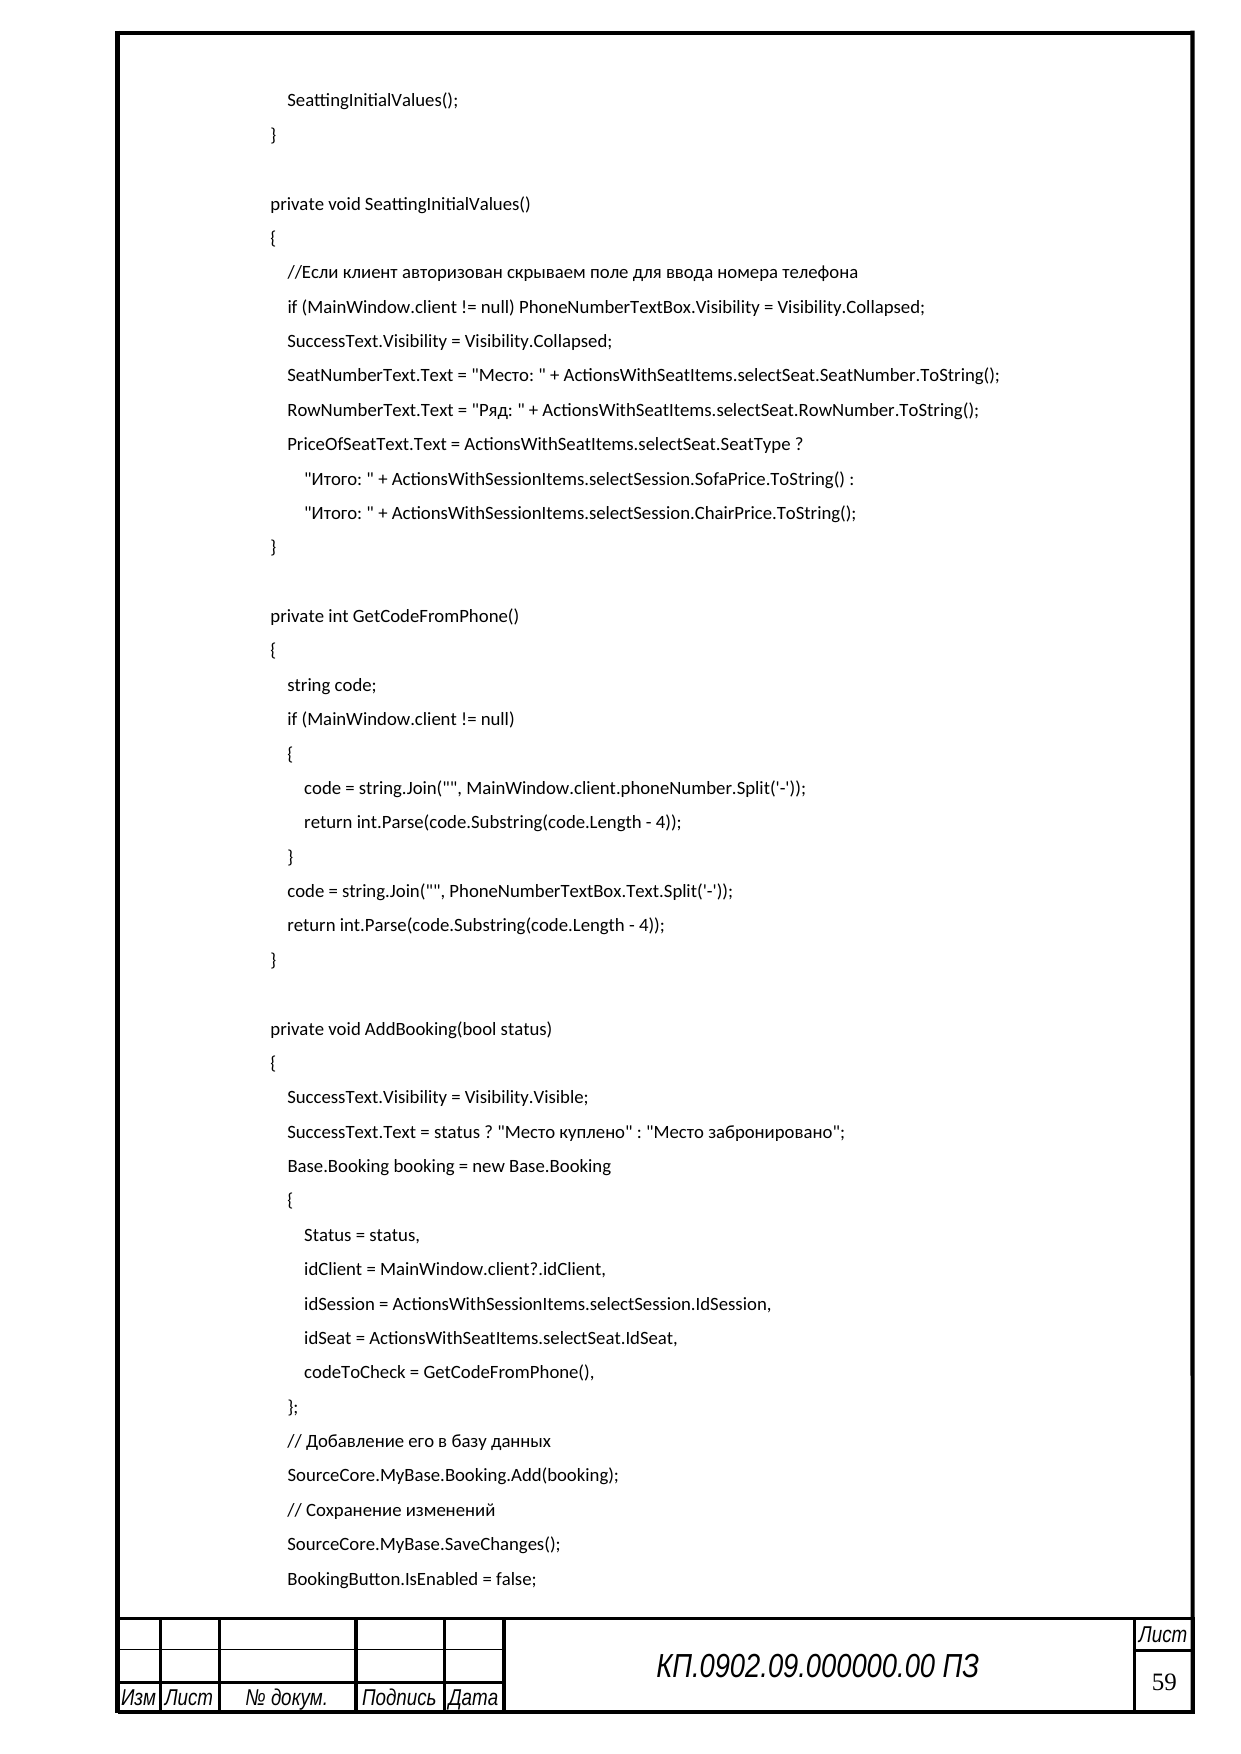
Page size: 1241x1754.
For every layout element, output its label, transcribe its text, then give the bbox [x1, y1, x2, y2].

text SeatNumberText.Text = "Место: " + ActionsWithSeatItems.selectSeat.SeatNumber.ToString(); [148, 364, 1164, 387]
text idSession = ActionsWithSessionItems.selectSession.IdSession, [148, 1292, 1164, 1315]
text code = string.Join("", PhoneNumberTextBox.Text.Split('-')); [148, 879, 1164, 902]
text SourceCore.MyBase.Booking.Add(booking); [148, 1464, 1164, 1487]
text } [148, 948, 1164, 971]
text SourceCore.MyBase.SaveChanges(); [148, 1532, 1164, 1555]
text SuccessText.Text = status ? "Место куплено" : "Место забронировано"; [148, 1120, 1164, 1143]
text idSeat = ActionsWithSeatItems.selectSeat.IdSeat, [148, 1326, 1164, 1349]
text // Сохранение изменений [148, 1498, 1164, 1521]
text SuccessText.Visibility = Visibility.Collapsed; [148, 329, 1164, 352]
text if (MainWindow.client != null) [148, 707, 1164, 730]
text idClient = MainWindow.client?.idClient, [148, 1257, 1164, 1280]
text codeToCheck = GetCodeFromPhone(), [148, 1361, 1164, 1383]
text RowNumberText.Text = "Ряд: " + ActionsWithSeatItems.selectSeat.RowNumber.ToString(); [148, 398, 1164, 421]
text return int.Parse(code.Substring(code.Length - 4)); [148, 811, 1164, 833]
text string code; [148, 673, 1164, 696]
text } [148, 536, 1164, 558]
text { [148, 1189, 1164, 1212]
text "Итого: " + ActionsWithSessionItems.selectSession.ChairPrice.ToString(); [148, 501, 1164, 524]
text // Добавление его в базу данных [148, 1429, 1164, 1452]
text private int GetCodeFromPhone() [148, 604, 1164, 627]
text if (MainWindow.client != null) PhoneNumberTextBox.Visibility = Visibility.Collapsed; [148, 295, 1164, 318]
text private void SeattingInitialValues() [148, 192, 1164, 215]
text "Итого: " + ActionsWithSessionItems.selectSession.SofaPrice.ToString() : [148, 467, 1164, 490]
text { [148, 1051, 1164, 1074]
text { [148, 742, 1164, 765]
text Base.Booking booking = new Base.Booking [148, 1154, 1164, 1177]
text { [148, 639, 1164, 662]
text SuccessText.Visibility = Visibility.Visible; [148, 1086, 1164, 1108]
text return int.Parse(code.Substring(code.Length - 4)); [148, 914, 1164, 937]
text } [148, 845, 1164, 868]
text }; [148, 1395, 1164, 1418]
text code = string.Join("", MainWindow.client.phoneNumber.Split('-')); [148, 776, 1164, 799]
text BookingButton.IsEnabled = false; [148, 1567, 1164, 1590]
text { [148, 226, 1164, 249]
text PriceOfSeatText.Text = ActionsWithSeatItems.selectSeat.SeatType ? [148, 432, 1164, 455]
text Status = status, [148, 1223, 1164, 1246]
text SeattingInitialValues(); [148, 89, 1164, 112]
text private void AddBooking(bool status) [148, 1017, 1164, 1040]
text //Если клиент авторизован скрываем поле для ввода номера телефона [148, 261, 1164, 283]
text } [148, 123, 1164, 146]
